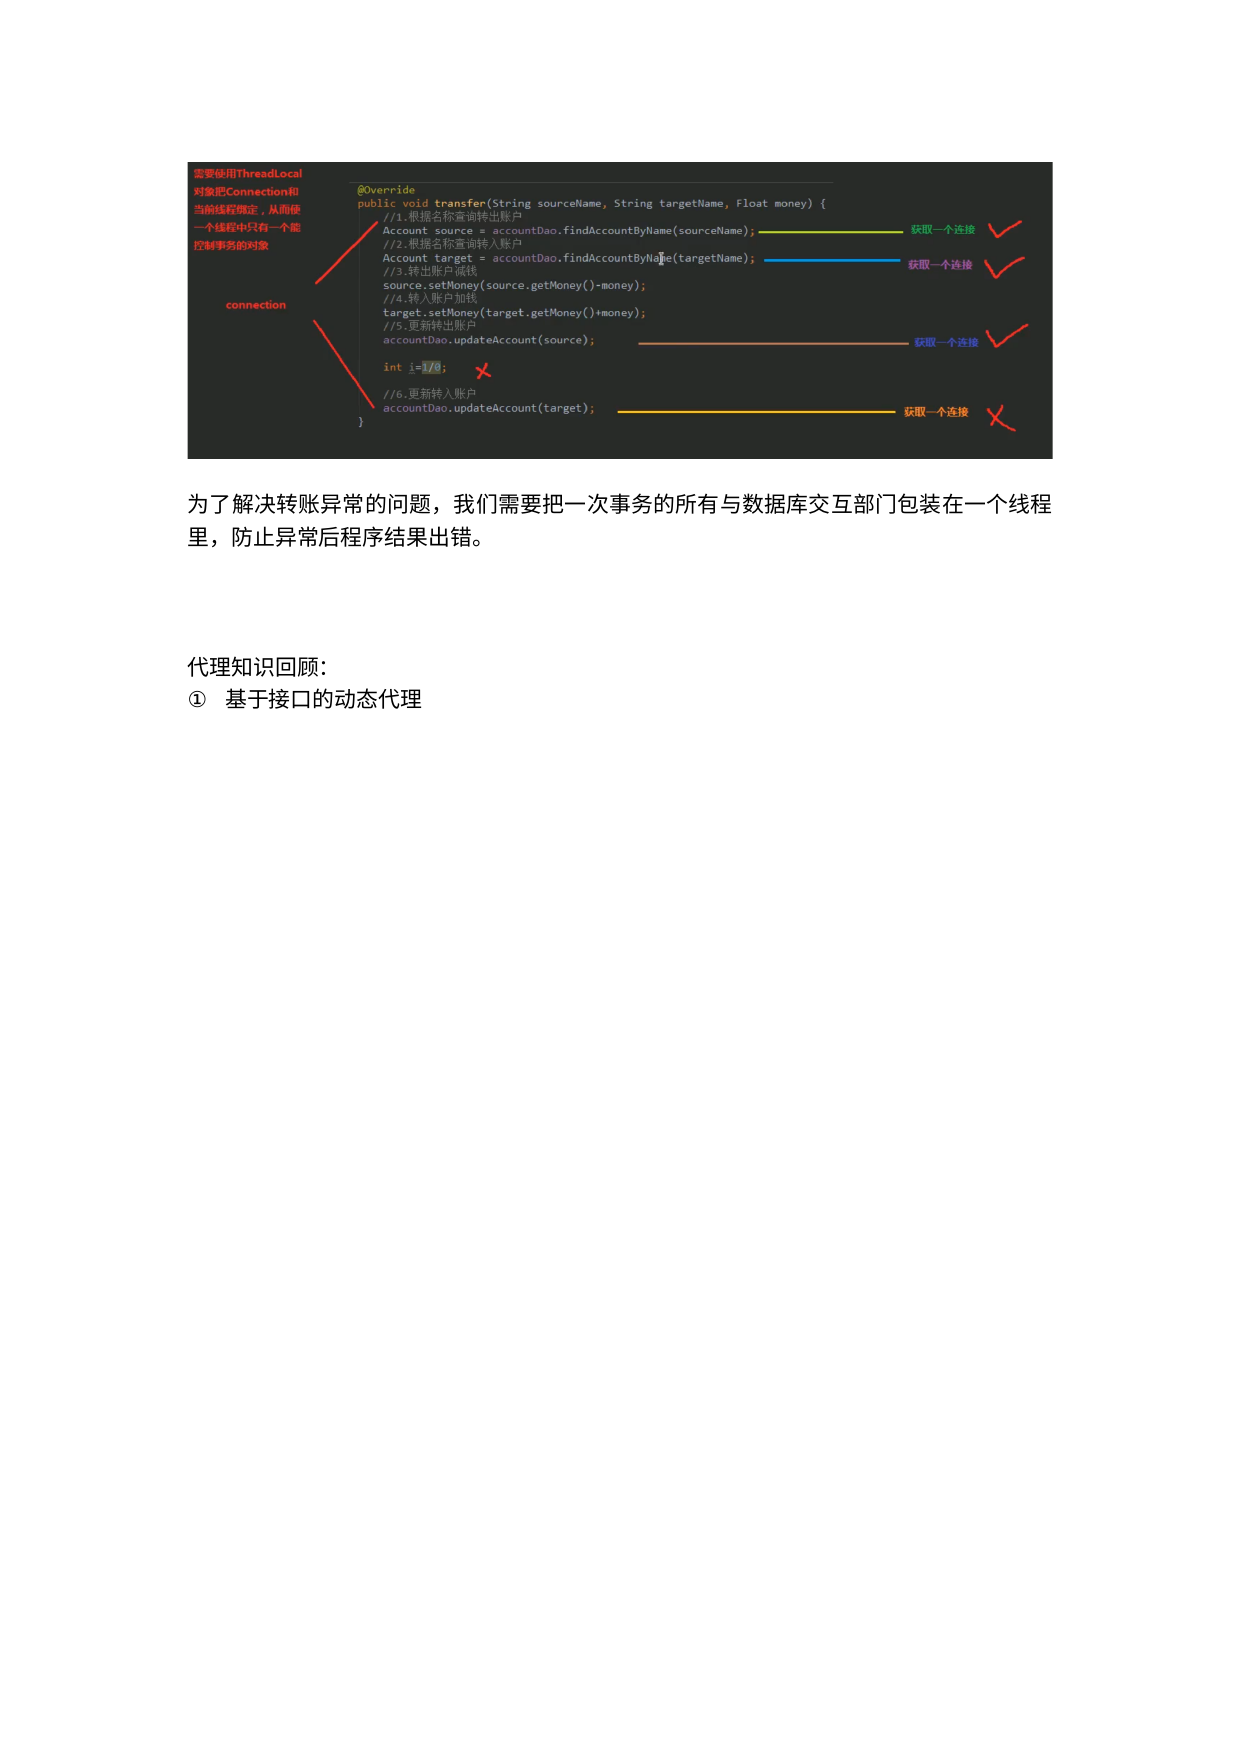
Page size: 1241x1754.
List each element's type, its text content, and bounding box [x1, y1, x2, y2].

text 为了解决转账异常的问题，我们需要把一次事务的所有与数据库交互部门包装在一个线程里，防止异常后程序结果出错。 [187, 487, 1053, 552]
picture [187, 162, 1053, 459]
text 代理知识回顾： [187, 649, 1053, 682]
list 基于接口的动态代理 [187, 682, 1053, 714]
